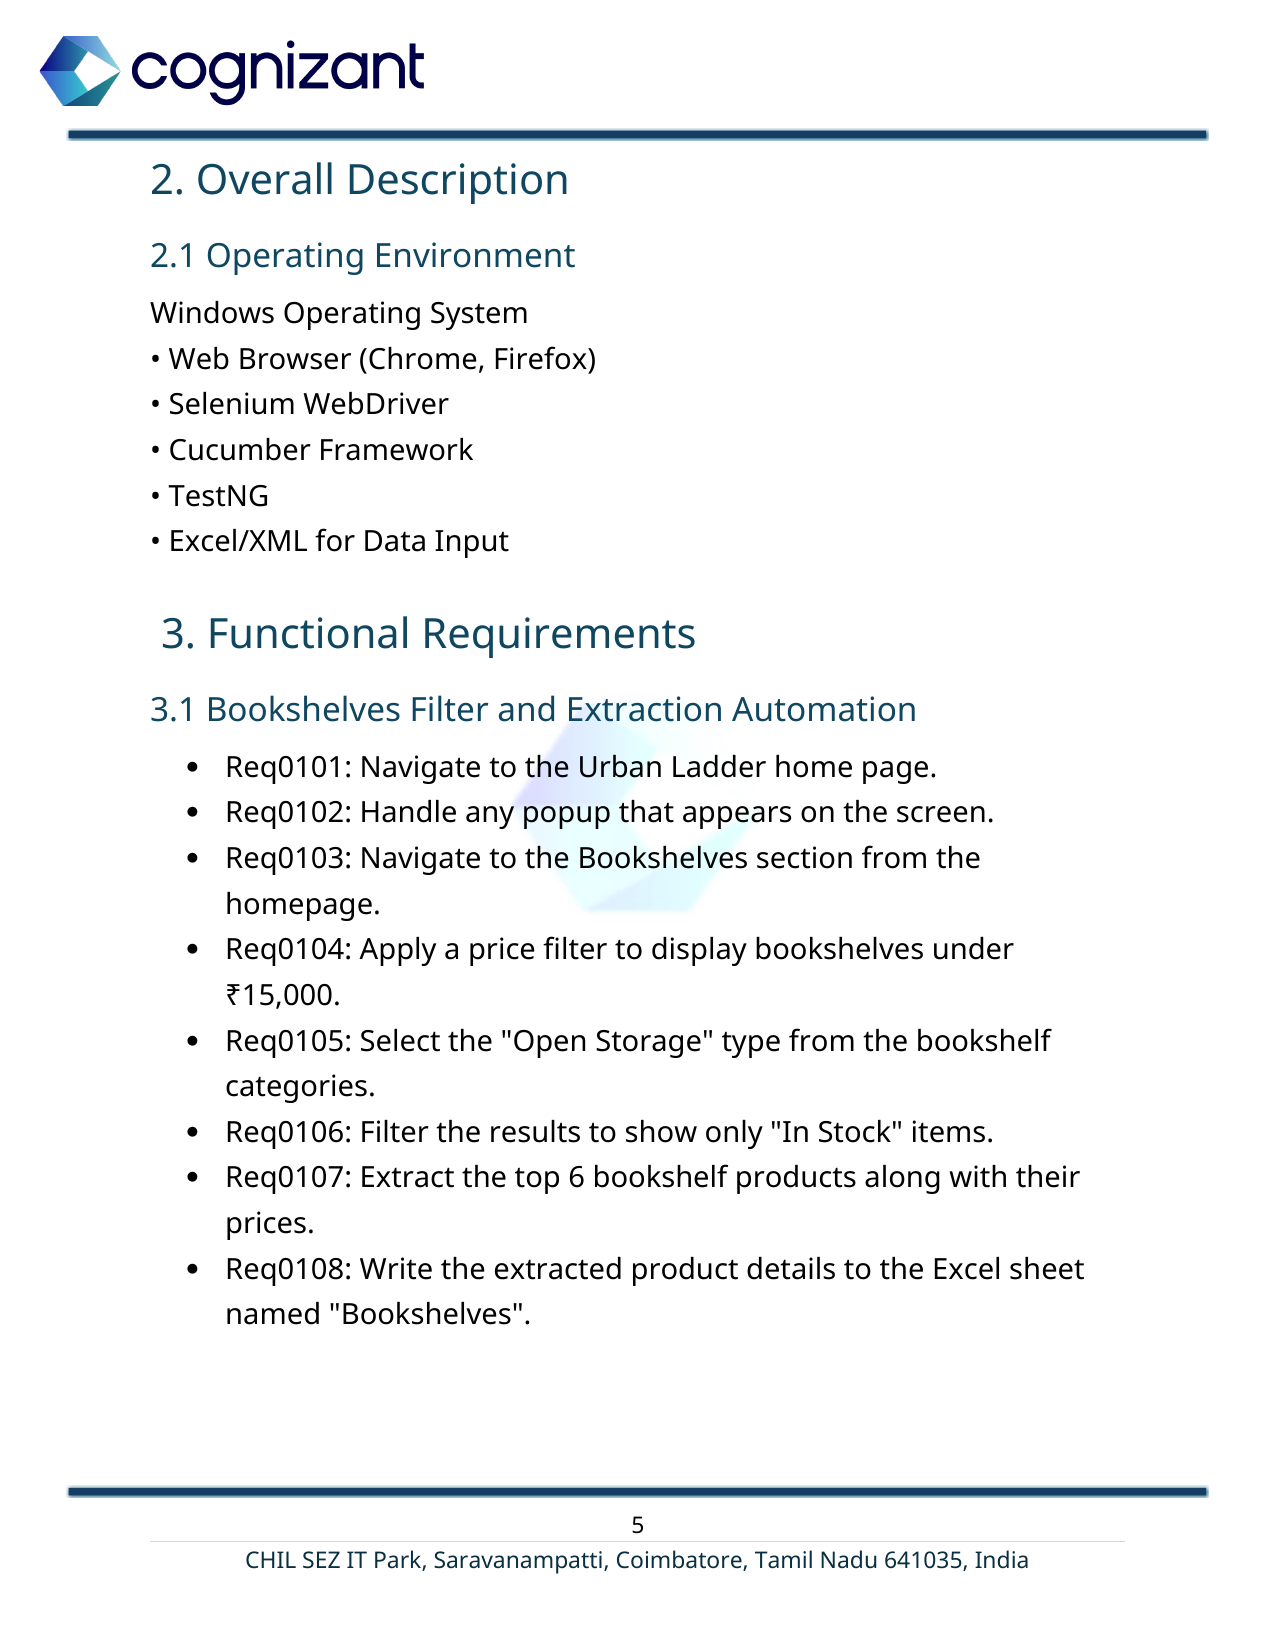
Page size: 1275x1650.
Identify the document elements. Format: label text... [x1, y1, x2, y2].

list Req0102: Handle any popup that appears on the screen. [187, 792, 1125, 831]
subtitle 3. Functional Requirements [150, 604, 1125, 660]
list Req0107: Extract the top 6 bookshelf products along with their prices. [187, 1157, 1125, 1242]
list Req0104: Apply a price filter to display bookshelves under ₹15,000. [187, 928, 1125, 1014]
list Req0105: Select the "Open Storage" type from the bookshelf categories. [187, 1020, 1125, 1105]
list Req0108: Write the extracted product details to the Excel sheet named "Bookshelves". [187, 1248, 1125, 1333]
text Windows Operating System • Web Browser (Chrome, Firefox) • Selenium WebDriver • Cucumber Framework • TestNG • Excel/XML for Data Input [150, 292, 1125, 560]
subtitle 2. Overall Description [150, 150, 1125, 207]
subtitle 3.1 Bookshelves Filter and Extraction Automation [150, 686, 1125, 731]
list Req0101: Navigate to the Urban Ladder home page. [187, 746, 1125, 786]
list Req0106: Filter the results to show only "In Stock" items. [187, 1111, 1125, 1151]
picture [39, 36, 424, 106]
list Req0103: Navigate to the Bookshelves section from the homepage. [187, 837, 1125, 923]
subtitle 2.1 Operating Environment [150, 232, 1125, 277]
